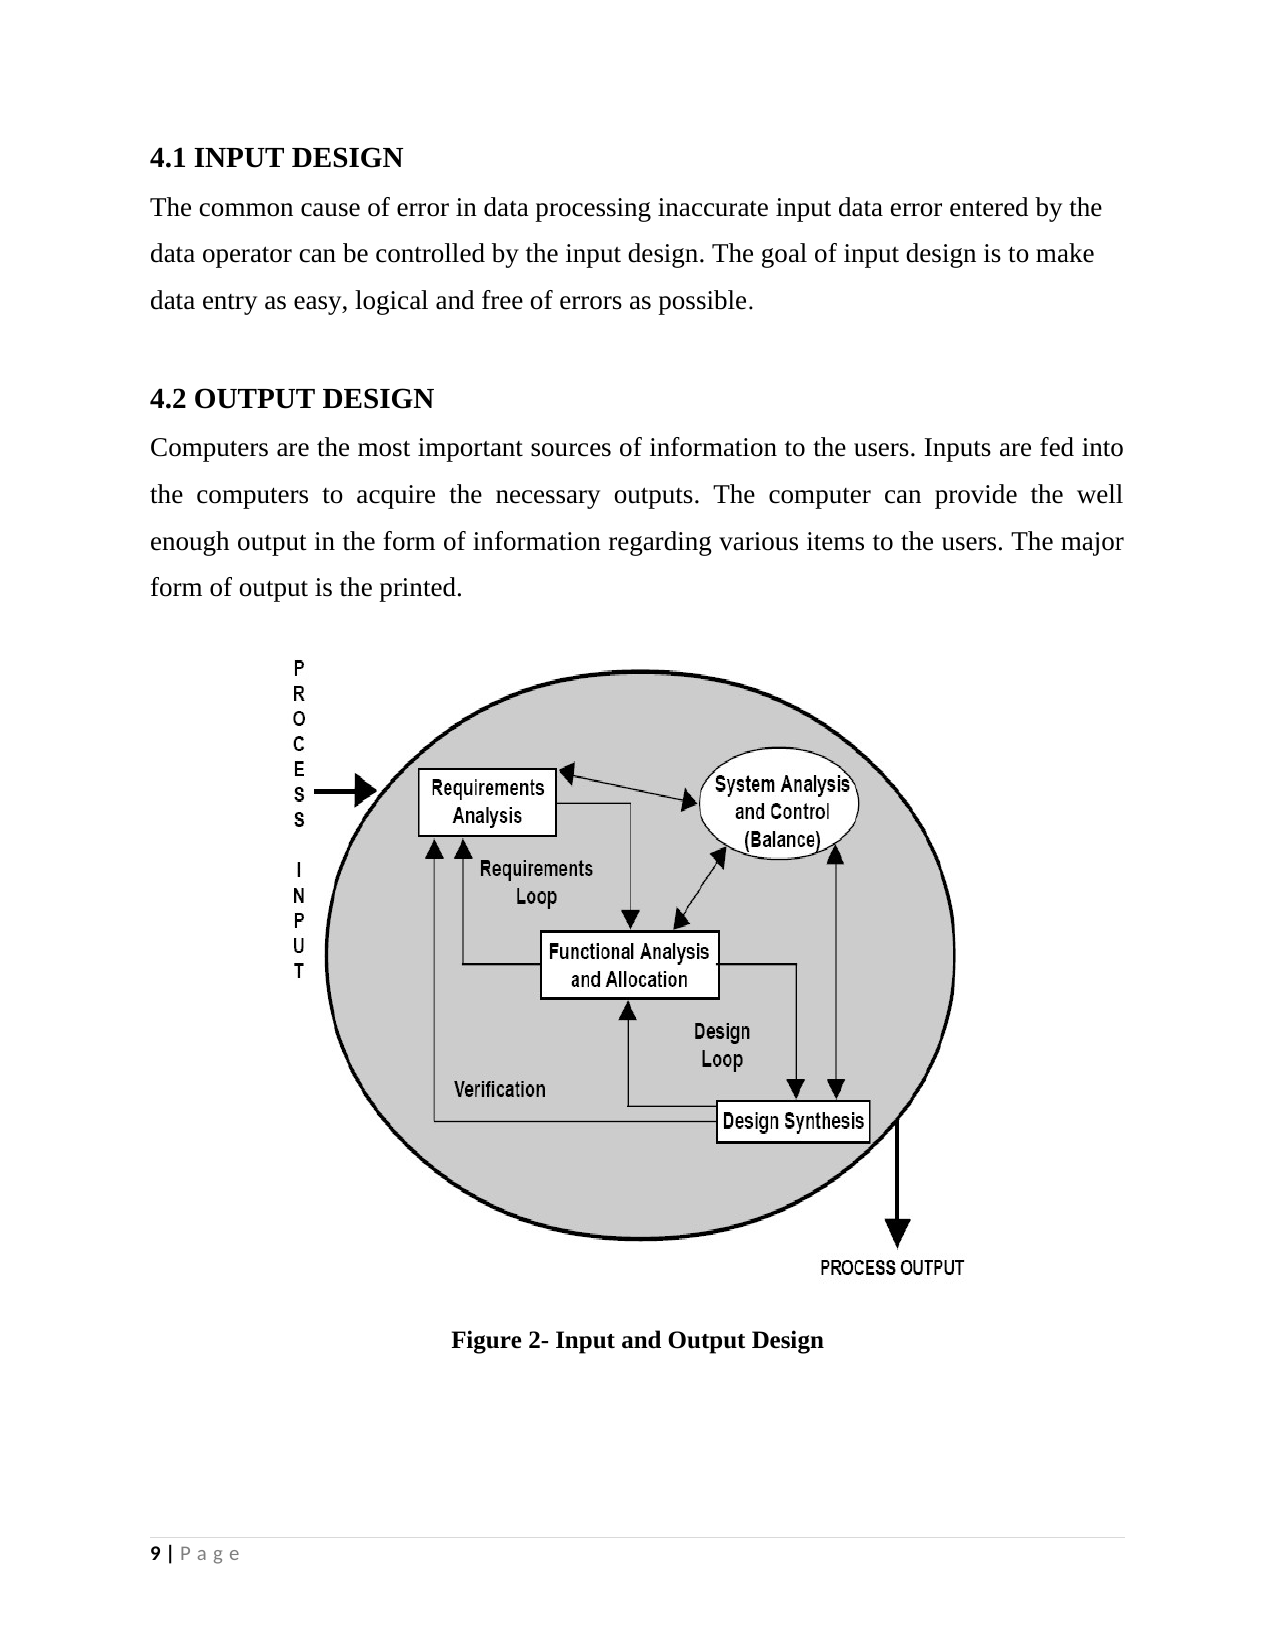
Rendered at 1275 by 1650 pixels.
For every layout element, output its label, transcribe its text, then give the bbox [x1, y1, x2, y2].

text The common cause of error in data processing inaccurate input data error entered by the data operator can be controlled by the input design. The goal of input design is to make data entry as easy, logical and free of errors as possible. [150, 191, 1125, 315]
text 4.2 OUTPUT DESIGN [150, 381, 1125, 415]
picture [264, 618, 1011, 1312]
text Computers are the most important sources of information to the users. Inputs are fed into the computers to acquire the necessary outputs. The computer can provide the well enough output in the form of information regarding various items to the users. The major form of output is the printed. [150, 432, 1125, 603]
text 4.1 INPUT DESIGN [150, 141, 1125, 174]
text Figure 2- Input and Output Design [150, 1325, 1125, 1353]
